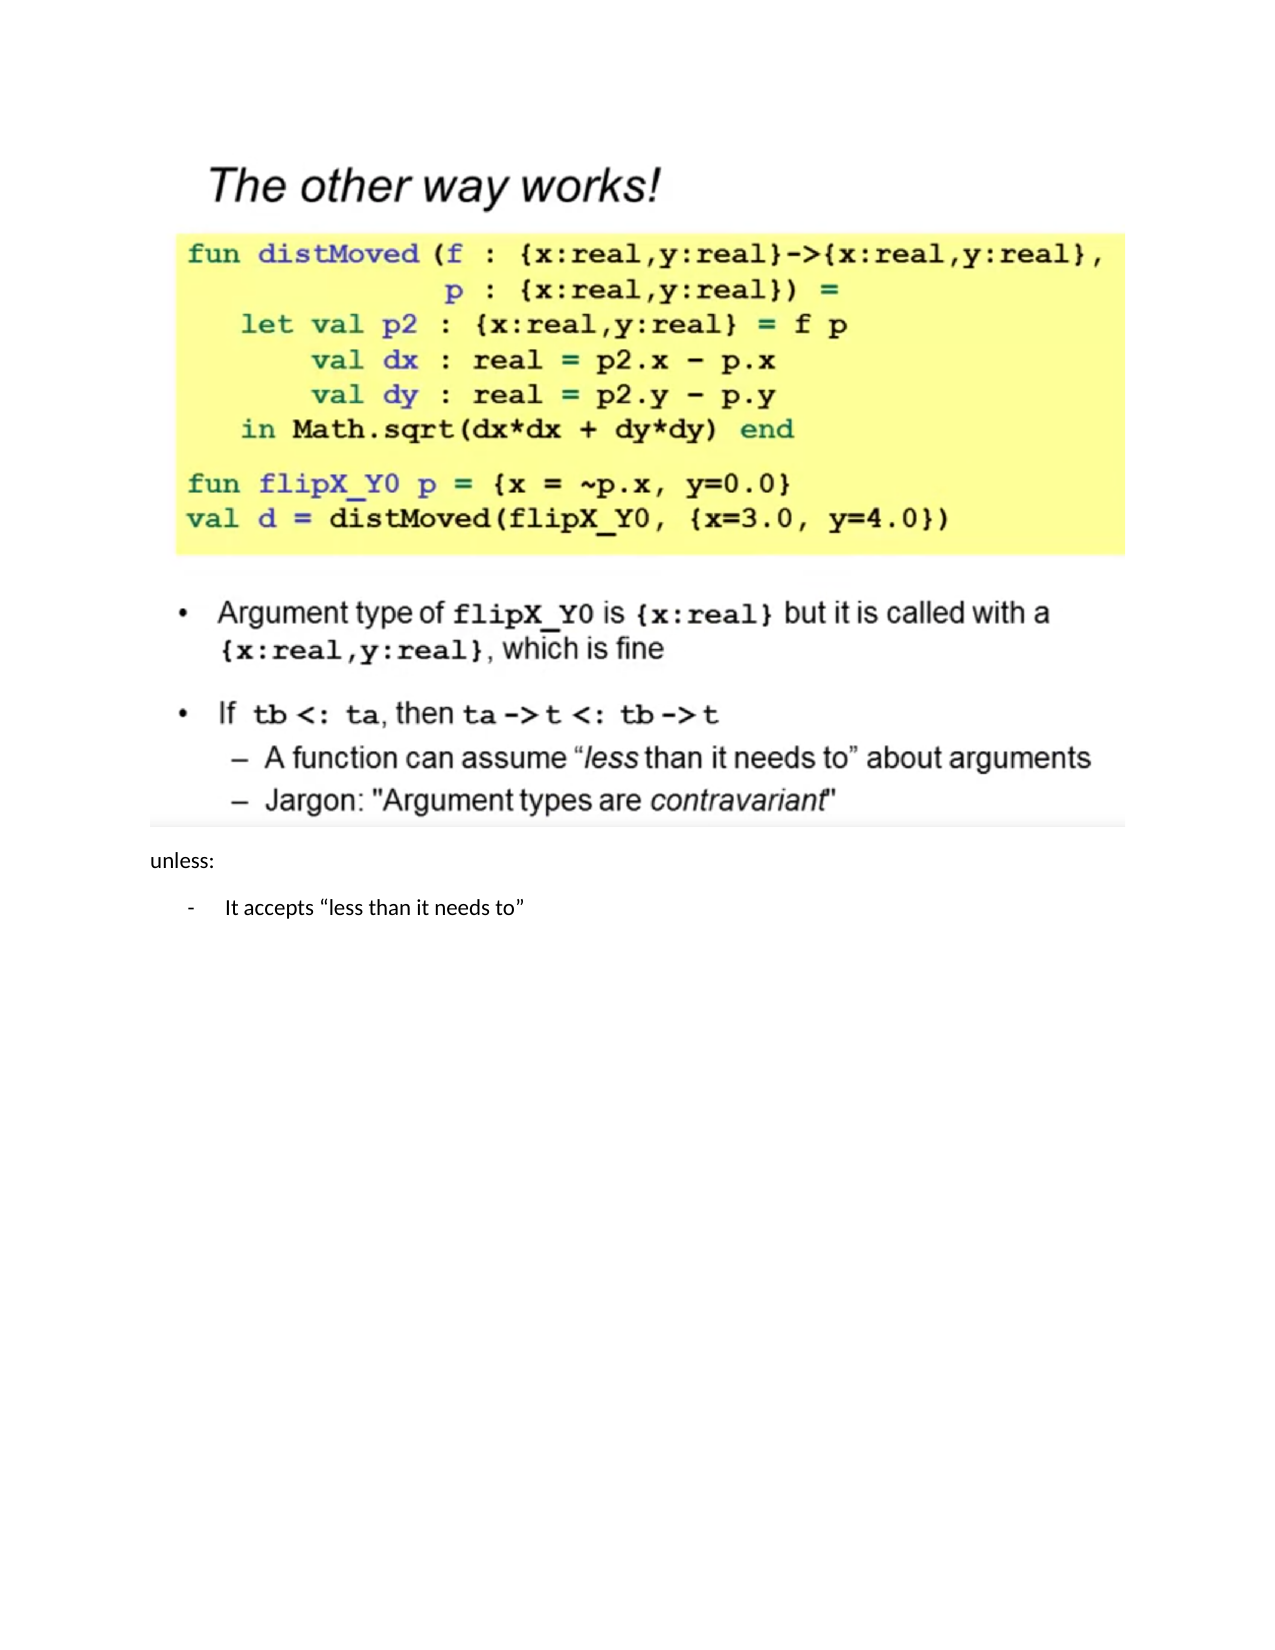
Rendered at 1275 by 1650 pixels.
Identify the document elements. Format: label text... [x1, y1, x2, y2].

text unless: [150, 846, 1125, 874]
list It accepts “less than it needs to” [187, 893, 1125, 921]
picture [150, 150, 1125, 827]
